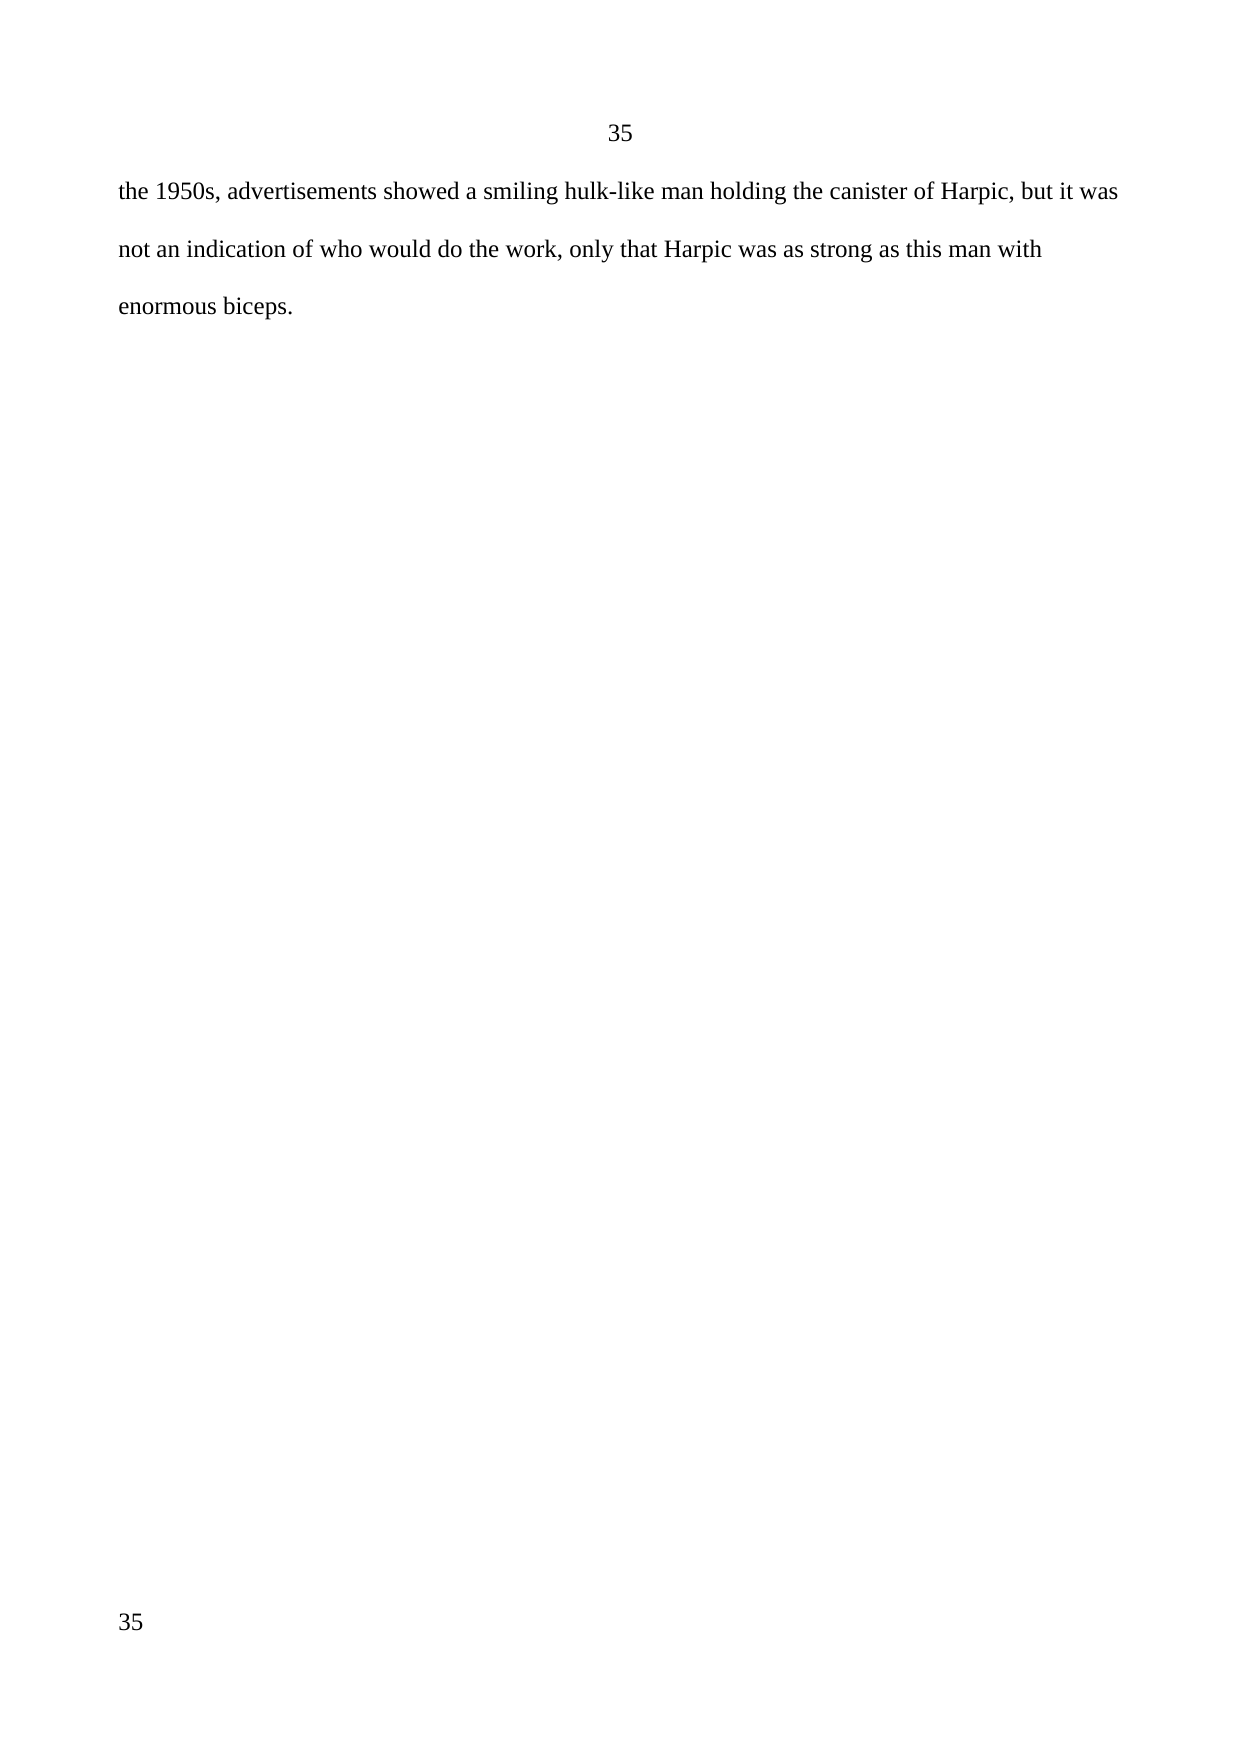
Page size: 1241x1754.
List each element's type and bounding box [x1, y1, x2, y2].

text [118, 176, 1122, 320]
